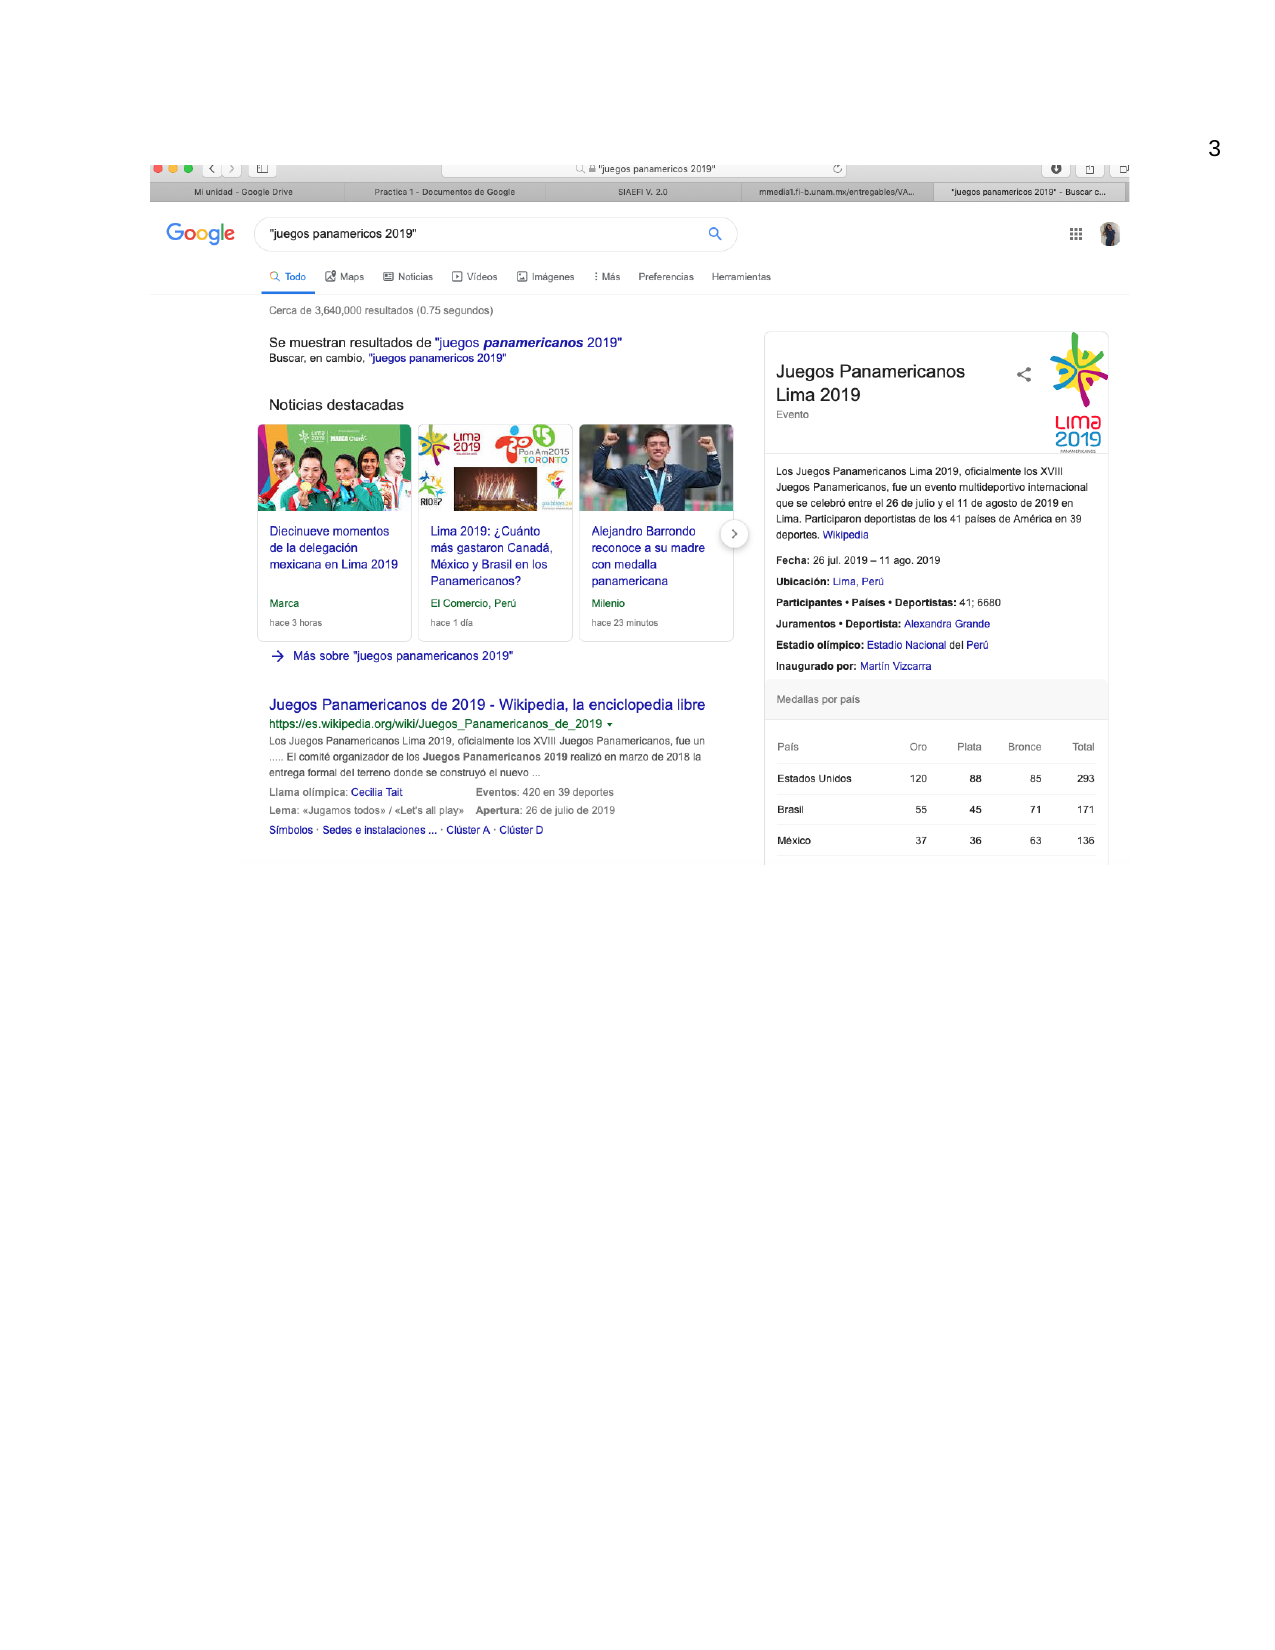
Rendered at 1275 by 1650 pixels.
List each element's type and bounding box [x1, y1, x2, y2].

picture [150, 165, 1130, 865]
